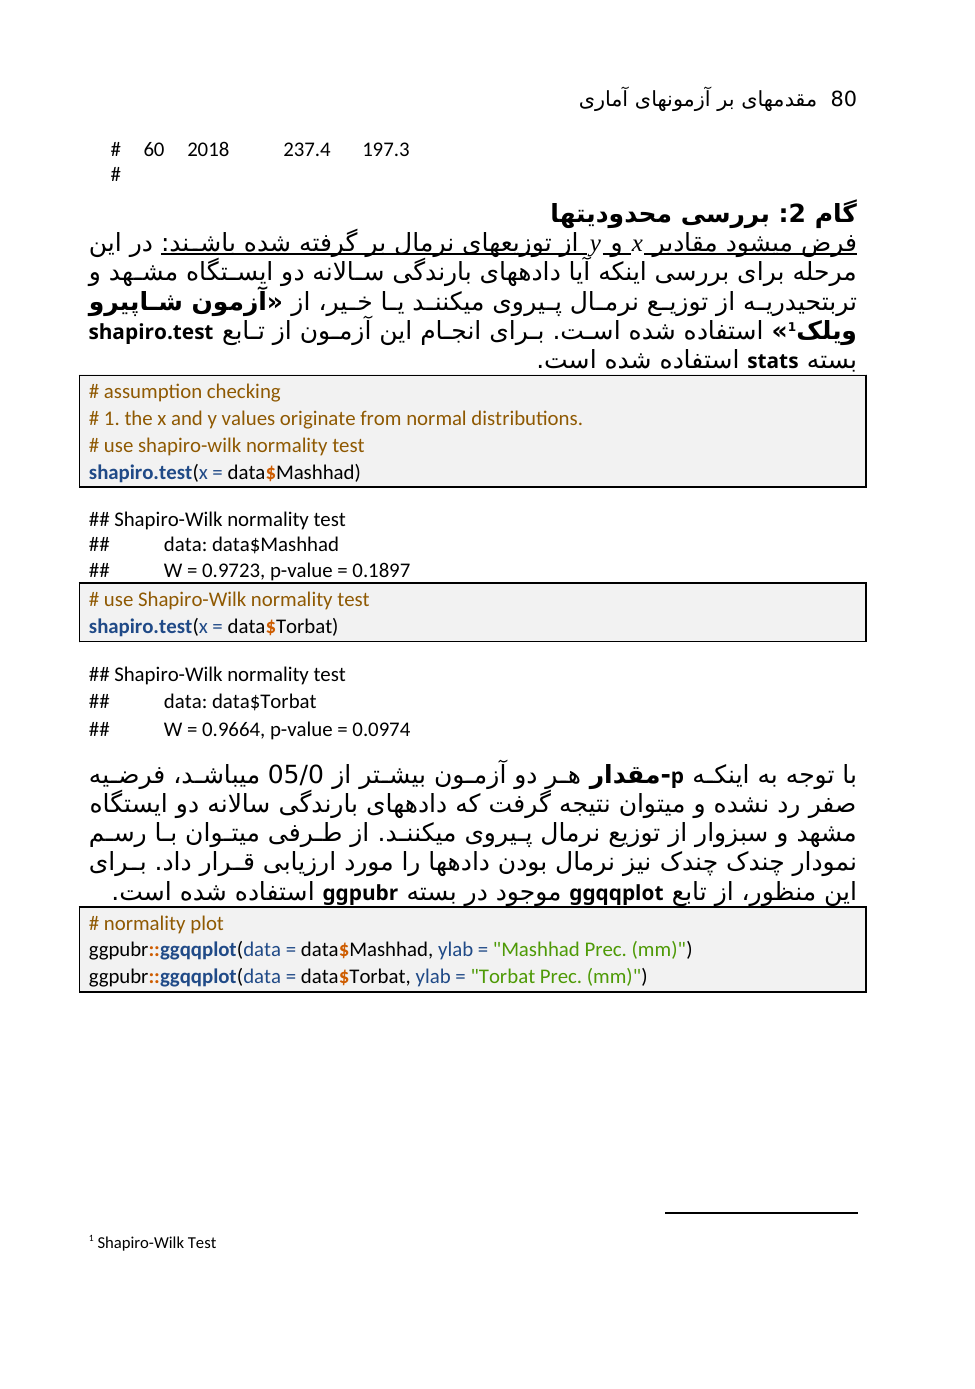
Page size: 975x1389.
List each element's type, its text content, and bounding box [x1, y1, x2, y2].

text ## Shapiro-Wilk normality test ## data: data$Torbat ## W = 0.9664, p-value = 0.0974 [89, 661, 857, 741]
table_cell ## [89, 136, 132, 187]
text با توجه به اینکه p-مقدار هر دو آزمون بیشتر از 05/0 می‏باشد، فرضیه صفر رد نشده و می‏توان نتیجه گرفت که داده‏های بارندگی سالانه دو ایستگاه مشهد و سبزوار از توزیع نرمال پیروی می‏کنند. از طرفی می‏توان با رسم نمودار چندک چندک نیز نرمال بودن داده‏ها را مورد ارزیابی قرار داد. برای این منظور، از تابع ggqqplot موجود در بسته ggpubr استفاده شده است. [89, 760, 857, 906]
text فرض می‏شود مقادیر و از توزیع‏های نرمال بر گرفته شده باشند: در این مرحله برای بررسی اینکه آیا داده‏های بارندگی سالانه دو ایستگاه مشهد و تربت‏حیدریه از توزیع نرمال پیروی می‏کنند یا خیر، از «آزمون شاپیرو ویلک» استفاده شده است. برای انجام این آزمون از تابع shapiro.test بسته stats استفاده شده است. [89, 228, 857, 374]
table_cell 237.4 [240, 136, 342, 187]
text گام 2: بررسی محدودیت‏ها [89, 199, 857, 228]
text # assumption checking # 1. the x and y values originate from normal distributions. # use shapiro-wilk normality test shapiro.test(x = data$Mashhad) [80, 376, 865, 486]
text ## Shapiro-Wilk normality test ## data: data$Mashhad ## W = 0.9723, p-value = 0.1897 [89, 506, 857, 582]
table_cell 2018 [176, 136, 240, 187]
table_cell 197.3 [342, 136, 421, 187]
text # use Shapiro-Wilk normality test shapiro.test(x = data$Torbat) [80, 584, 865, 641]
table_cell 60 [132, 136, 176, 187]
text # normality plot ggpubr::ggqqplot(data = data$Mashhad, ylab = "Mashhad Prec. (mm)") ggpubr::ggqqplot(data = data$Torbat, ylab = "Torbat Prec. (mm)") [80, 908, 865, 991]
